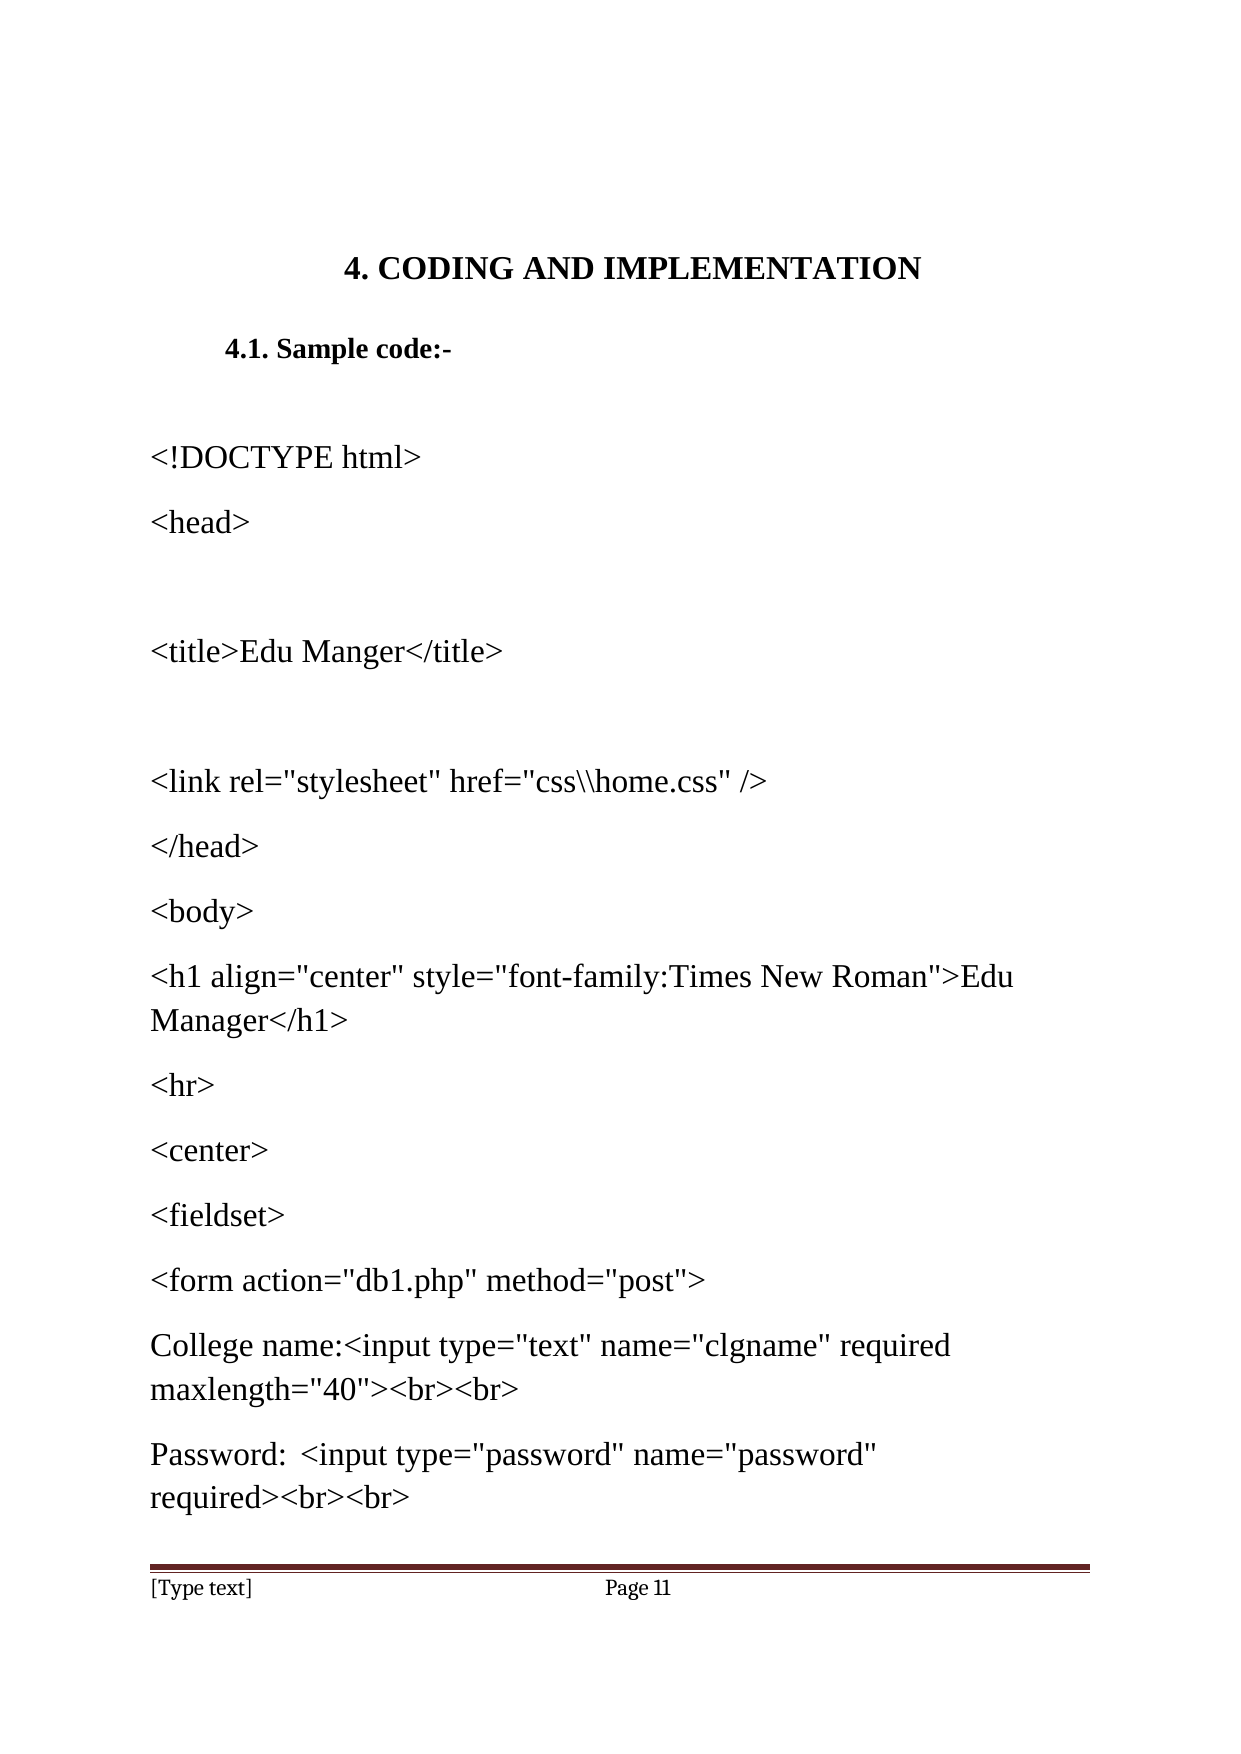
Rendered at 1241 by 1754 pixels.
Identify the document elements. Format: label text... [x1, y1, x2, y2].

text <h1 align="center" style="font-family:Times New Roman">Edu Manager</h1> [150, 956, 1116, 1039]
text <hr> [150, 1065, 1116, 1103]
text 4.1. Sample code:- [225, 331, 1116, 364]
text Password: <input type="password" name="password" required><br><br> [150, 1434, 1116, 1516]
text <link rel="stylesheet" href="css\\home.css" /> [150, 762, 1116, 800]
text <body> [150, 891, 1116, 930]
text College name:<input type="text" name="clgname" required maxlength="40"><br><br> [150, 1325, 1116, 1407]
text <form action="db1.php" method="post"> [150, 1260, 1116, 1298]
text <center> [150, 1130, 1116, 1168]
text <!DOCTYPE html> [150, 437, 1116, 475]
text 4. CODING AND IMPLEMENTATION [150, 248, 1116, 287]
text <head> [150, 502, 1116, 540]
text <title>Edu Manger</title> [150, 632, 1116, 670]
text <fieldset> [150, 1195, 1116, 1233]
text </head> [150, 826, 1116, 865]
